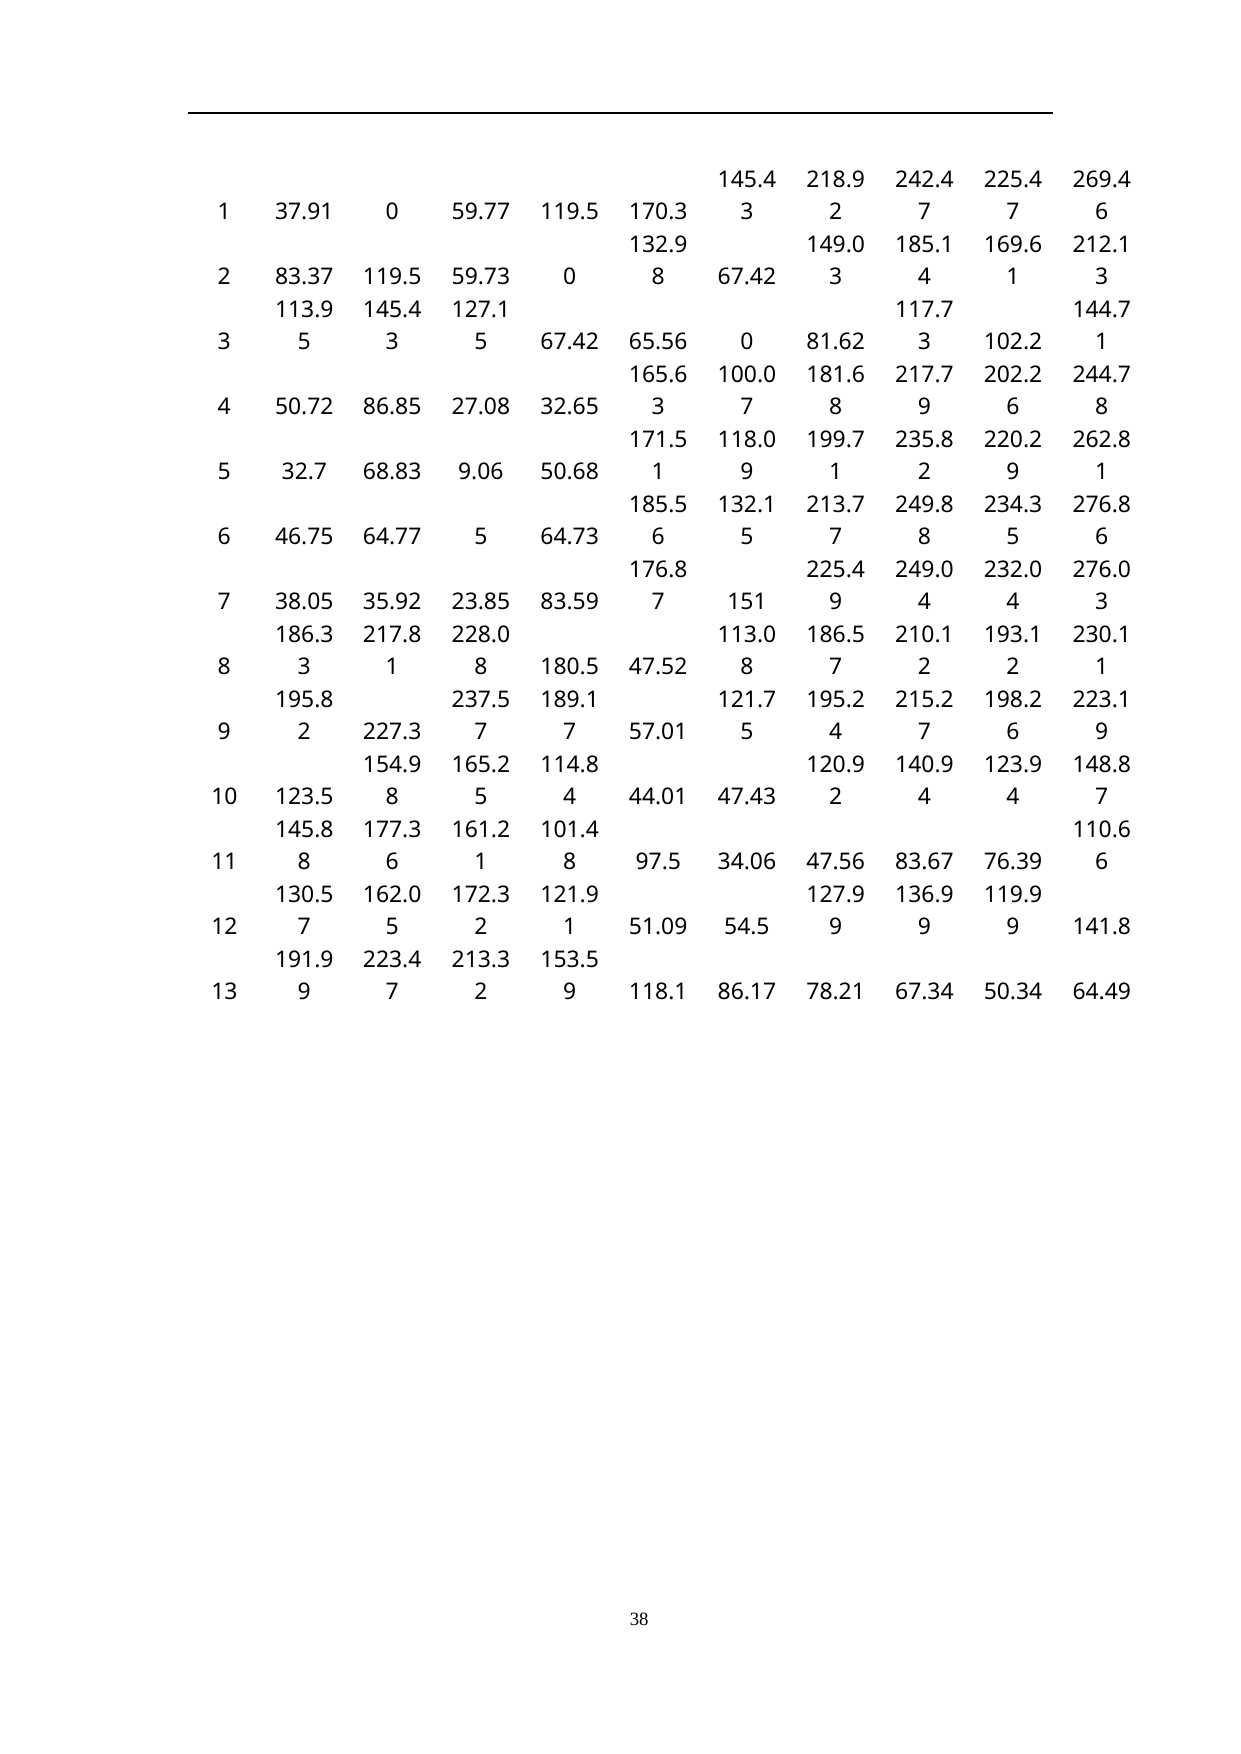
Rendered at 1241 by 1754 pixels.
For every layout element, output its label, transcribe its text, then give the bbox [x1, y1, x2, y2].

table_cell 185.56 [614, 487, 702, 552]
table_cell 13 [188, 942, 261, 1007]
table_cell 76.39 [969, 812, 1057, 877]
table_cell 86.17 [703, 942, 791, 1007]
table_cell 181.68 [791, 357, 880, 422]
table_cell 1 [188, 162, 261, 227]
table_cell 102.2 [969, 292, 1057, 357]
table_cell 186.57 [791, 617, 880, 682]
table_cell 212.13 [1057, 227, 1146, 292]
table_cell 262.81 [1057, 422, 1146, 487]
table_cell 100.07 [703, 357, 791, 422]
table_cell 276.03 [1057, 552, 1146, 617]
table_cell 217.79 [880, 357, 968, 422]
table_cell 242.47 [880, 162, 968, 227]
table_cell 148.87 [1057, 747, 1146, 812]
table_cell 97.5 [614, 812, 702, 877]
table_cell 44.01 [614, 747, 702, 812]
table_cell 227.3 [348, 682, 436, 747]
table_cell 64.49 [1057, 942, 1146, 1007]
table_cell 145.88 [261, 812, 348, 877]
table_cell 59.73 [436, 227, 525, 292]
table_cell 64.73 [525, 487, 614, 552]
table_cell 59.77 [436, 162, 525, 227]
table_cell 0 [348, 162, 436, 227]
table_cell 67.42 [703, 227, 791, 292]
table_cell 235.82 [880, 422, 968, 487]
table_cell 140.94 [880, 747, 968, 812]
table_cell 2 [188, 227, 261, 292]
table_cell 193.12 [969, 617, 1057, 682]
table_cell 127.99 [791, 877, 880, 942]
table_cell 34.06 [703, 812, 791, 877]
table_cell 249.04 [880, 552, 968, 617]
table_cell 232.04 [969, 552, 1057, 617]
table_cell 3 [188, 292, 261, 357]
table_cell 145.43 [348, 292, 436, 357]
table_cell 83.59 [525, 552, 614, 617]
table_cell 177.36 [348, 812, 436, 877]
table_cell 195.82 [261, 682, 348, 747]
table_cell 185.14 [880, 227, 968, 292]
table_cell 223.47 [348, 942, 436, 1007]
table_cell 83.37 [261, 227, 348, 292]
table_cell 119.99 [969, 877, 1057, 942]
table_cell 51.09 [614, 877, 702, 942]
table_cell 161.21 [436, 812, 525, 877]
table_cell 10 [188, 747, 261, 812]
table_cell 83.67 [880, 812, 968, 877]
table_cell 114.84 [525, 747, 614, 812]
table_cell 123.5 [261, 747, 348, 812]
table_cell 228.08 [436, 617, 525, 682]
table_cell 176.87 [614, 552, 702, 617]
table_cell 237.57 [436, 682, 525, 747]
table_cell 67.42 [525, 292, 614, 357]
table_cell 78.21 [791, 942, 880, 1007]
table_cell 5 [436, 487, 525, 552]
table_cell 213.77 [791, 487, 880, 552]
table_cell 5 [188, 422, 261, 487]
table_cell 127.15 [436, 292, 525, 357]
table_cell 121.91 [525, 877, 614, 942]
table_cell 151 [703, 552, 791, 617]
table_cell 121.75 [703, 682, 791, 747]
table_cell 57.01 [614, 682, 702, 747]
table_cell 35.92 [348, 552, 436, 617]
table_cell 47.43 [703, 747, 791, 812]
table_cell 223.19 [1057, 682, 1146, 747]
table_cell 37.91 [261, 162, 348, 227]
table_cell 132.15 [703, 487, 791, 552]
table_cell 230.11 [1057, 617, 1146, 682]
table_cell 11 [188, 812, 261, 877]
table_cell 27.08 [436, 357, 525, 422]
table_cell 210.12 [880, 617, 968, 682]
table_cell 67.34 [880, 942, 968, 1007]
table_cell 180.5 [525, 617, 614, 682]
table_cell 32.65 [525, 357, 614, 422]
table_cell 9 [188, 682, 261, 747]
table_cell 195.24 [791, 682, 880, 747]
table_cell 213.32 [436, 942, 525, 1007]
table_cell 113.95 [261, 292, 348, 357]
table_cell 162.05 [348, 877, 436, 942]
table_cell 113.08 [703, 617, 791, 682]
table_cell 50.68 [525, 422, 614, 487]
table_cell 50.34 [969, 942, 1057, 1007]
table_cell 202.26 [969, 357, 1057, 422]
table_cell 0 [525, 227, 614, 292]
table_cell 234.35 [969, 487, 1057, 552]
table_cell 165.25 [436, 747, 525, 812]
table_cell 199.71 [791, 422, 880, 487]
table_cell 54.5 [703, 877, 791, 942]
table_cell 32.7 [261, 422, 348, 487]
table_cell 47.56 [791, 812, 880, 877]
table_cell 101.48 [525, 812, 614, 877]
table_cell 225.47 [969, 162, 1057, 227]
table_cell 81.62 [791, 292, 880, 357]
table_cell 153.59 [525, 942, 614, 1007]
table_cell 154.98 [348, 747, 436, 812]
table_cell 6 [188, 487, 261, 552]
table_cell 276.86 [1057, 487, 1146, 552]
table_cell 0 [703, 292, 791, 357]
table_cell 141.8 [1057, 877, 1146, 942]
table_cell 169.61 [969, 227, 1057, 292]
table_cell 110.66 [1057, 812, 1146, 877]
table_cell 117.73 [880, 292, 968, 357]
table_cell 8 [188, 617, 261, 682]
table_cell 68.83 [348, 422, 436, 487]
table_cell 172.32 [436, 877, 525, 942]
table_cell 50.72 [261, 357, 348, 422]
table_cell 119.5 [348, 227, 436, 292]
table_cell 145.43 [703, 162, 791, 227]
table_cell 64.77 [348, 487, 436, 552]
table_cell 12 [188, 877, 261, 942]
table_cell 86.85 [348, 357, 436, 422]
table_cell 130.57 [261, 877, 348, 942]
table_cell 189.17 [525, 682, 614, 747]
table_cell 220.29 [969, 422, 1057, 487]
table_cell 165.63 [614, 357, 702, 422]
table_cell 118.1 [614, 942, 702, 1007]
table_cell 186.33 [261, 617, 348, 682]
table_cell 225.49 [791, 552, 880, 617]
table_cell 249.88 [880, 487, 968, 552]
table_cell 65.56 [614, 292, 702, 357]
table_cell 170.3 [614, 162, 702, 227]
table_cell 47.52 [614, 617, 702, 682]
table_cell 171.51 [614, 422, 702, 487]
table_cell 198.26 [969, 682, 1057, 747]
table_cell 269.46 [1057, 162, 1146, 227]
table_cell 149.03 [791, 227, 880, 292]
table_cell 46.75 [261, 487, 348, 552]
table_cell 136.99 [880, 877, 968, 942]
table_cell 144.71 [1057, 292, 1146, 357]
table_cell 7 [188, 552, 261, 617]
table_cell 215.27 [880, 682, 968, 747]
table_cell 218.92 [791, 162, 880, 227]
table_cell 118.09 [703, 422, 791, 487]
table_cell 38.05 [261, 552, 348, 617]
table_cell 4 [188, 357, 261, 422]
table_cell 191.99 [261, 942, 348, 1007]
table_cell 9.06 [436, 422, 525, 487]
table_cell 120.92 [791, 747, 880, 812]
table_cell 217.81 [348, 617, 436, 682]
table_cell 23.85 [436, 552, 525, 617]
table_cell 132.98 [614, 227, 702, 292]
table_cell 123.94 [969, 747, 1057, 812]
table_cell 119.5 [525, 162, 614, 227]
table_cell 244.78 [1057, 357, 1146, 422]
